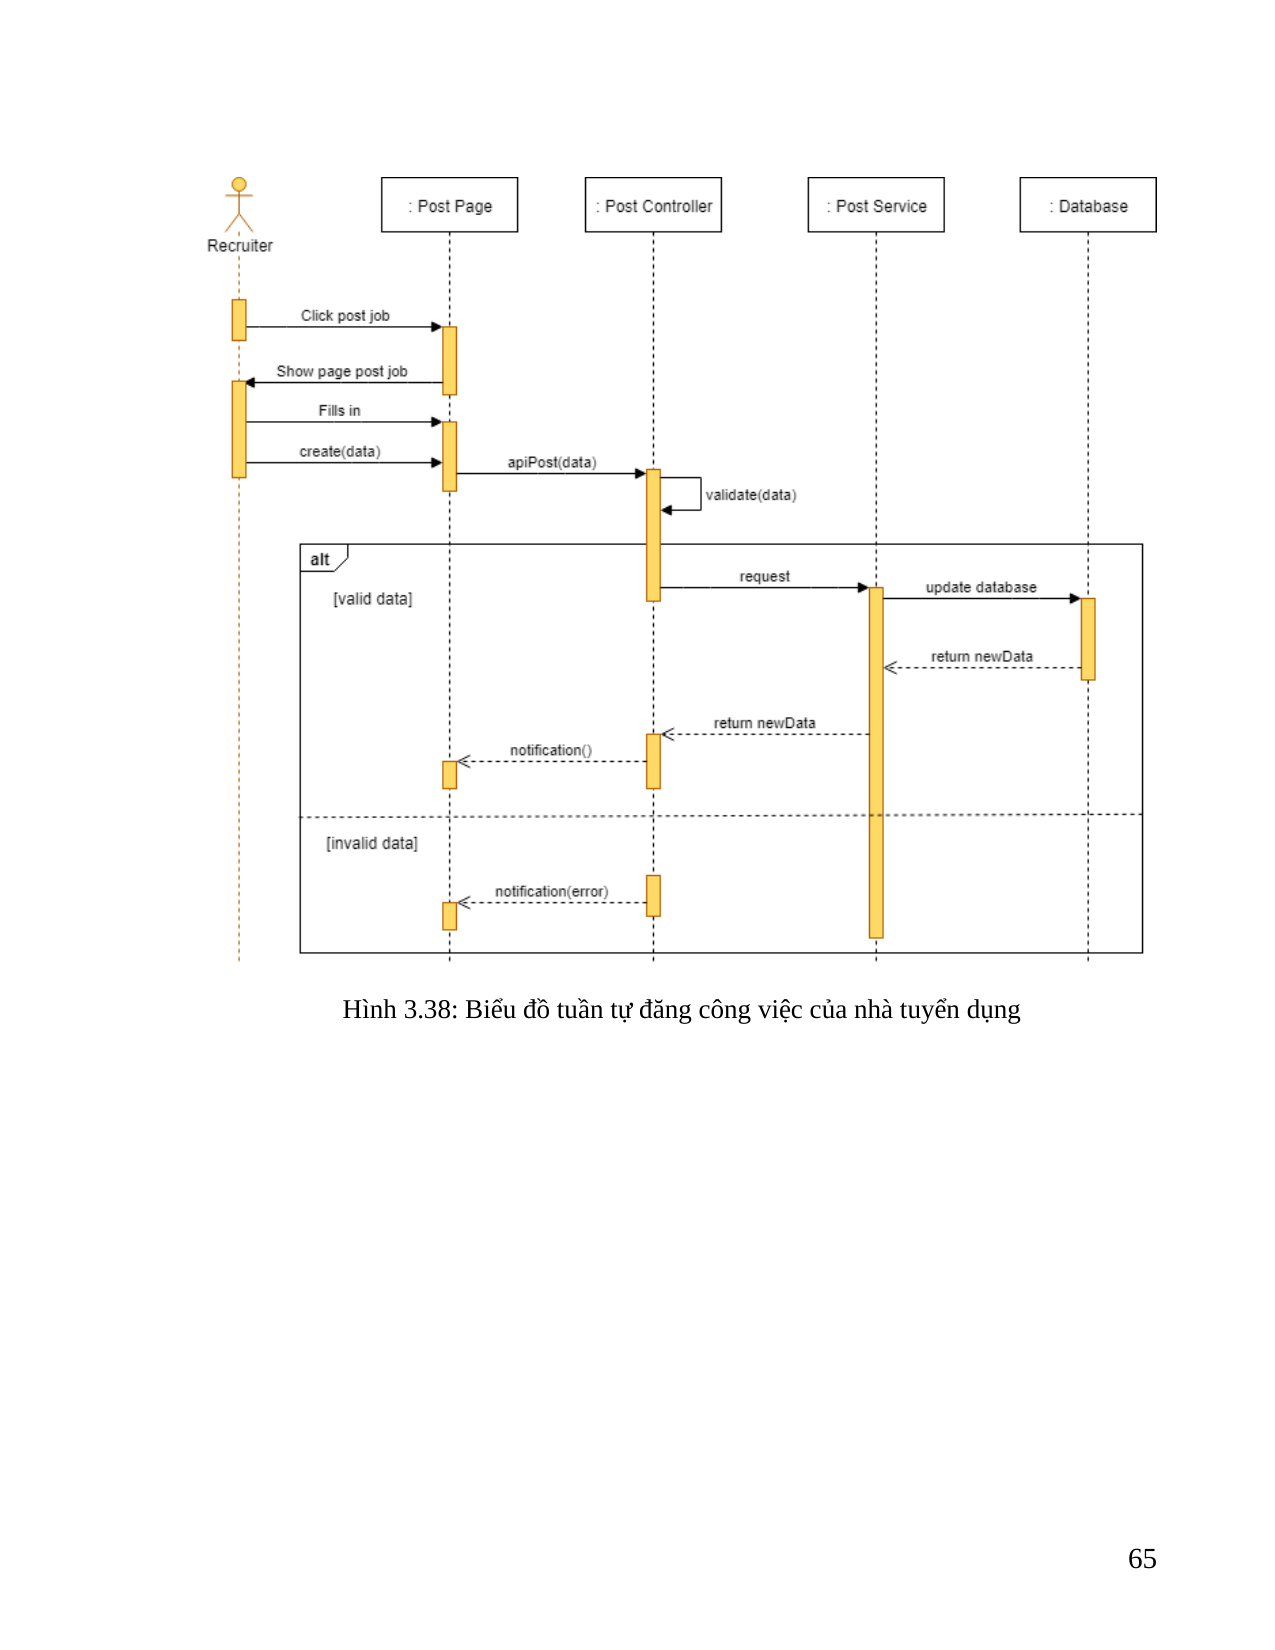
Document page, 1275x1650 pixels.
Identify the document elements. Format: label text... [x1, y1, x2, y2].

picture [206, 177, 1157, 966]
